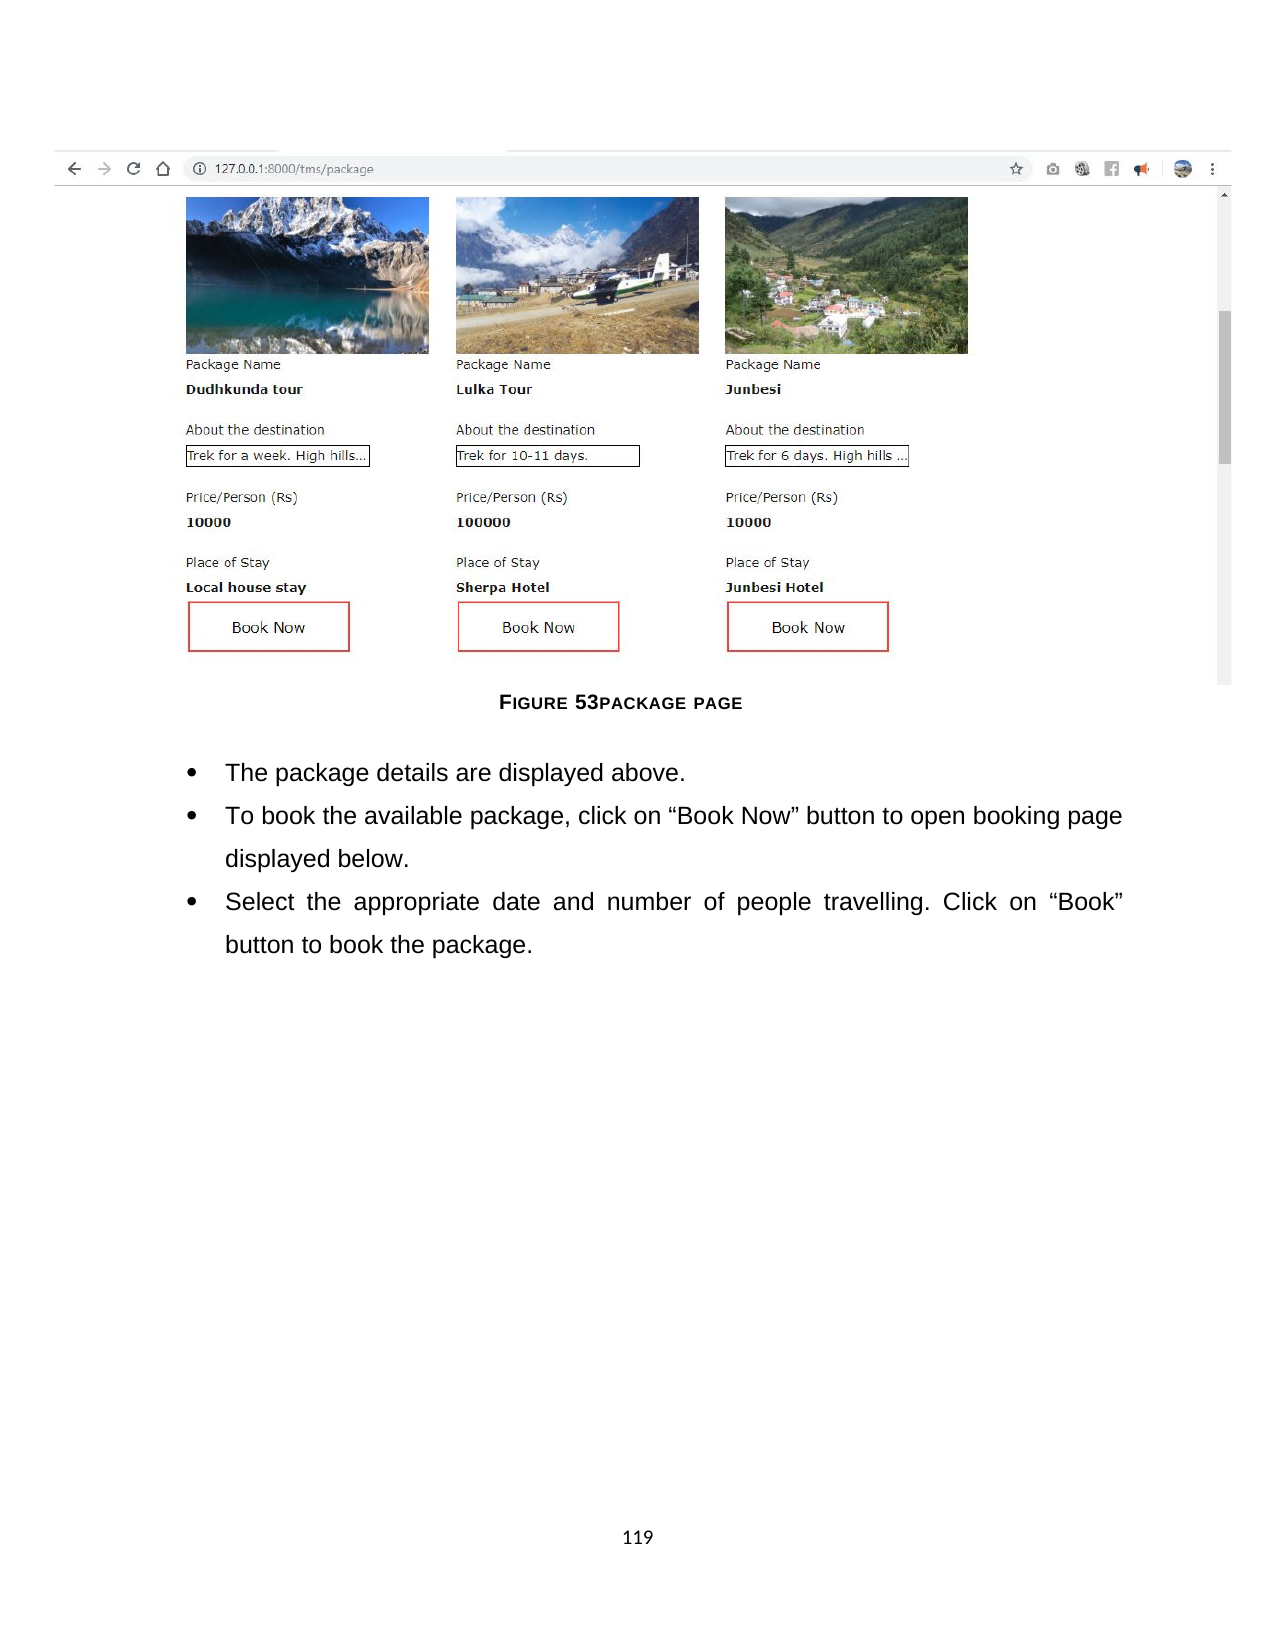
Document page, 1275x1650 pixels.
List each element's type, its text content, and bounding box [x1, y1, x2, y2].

list The package details are displayed above. [187, 757, 1125, 786]
list Select the appropriate date and number of people travelling. Click on “Book” button to book the package. [187, 887, 1125, 959]
picture [54, 150, 1232, 685]
list To book the available package, click on “Book Now” button to open booking page displayed below. [187, 801, 1125, 873]
